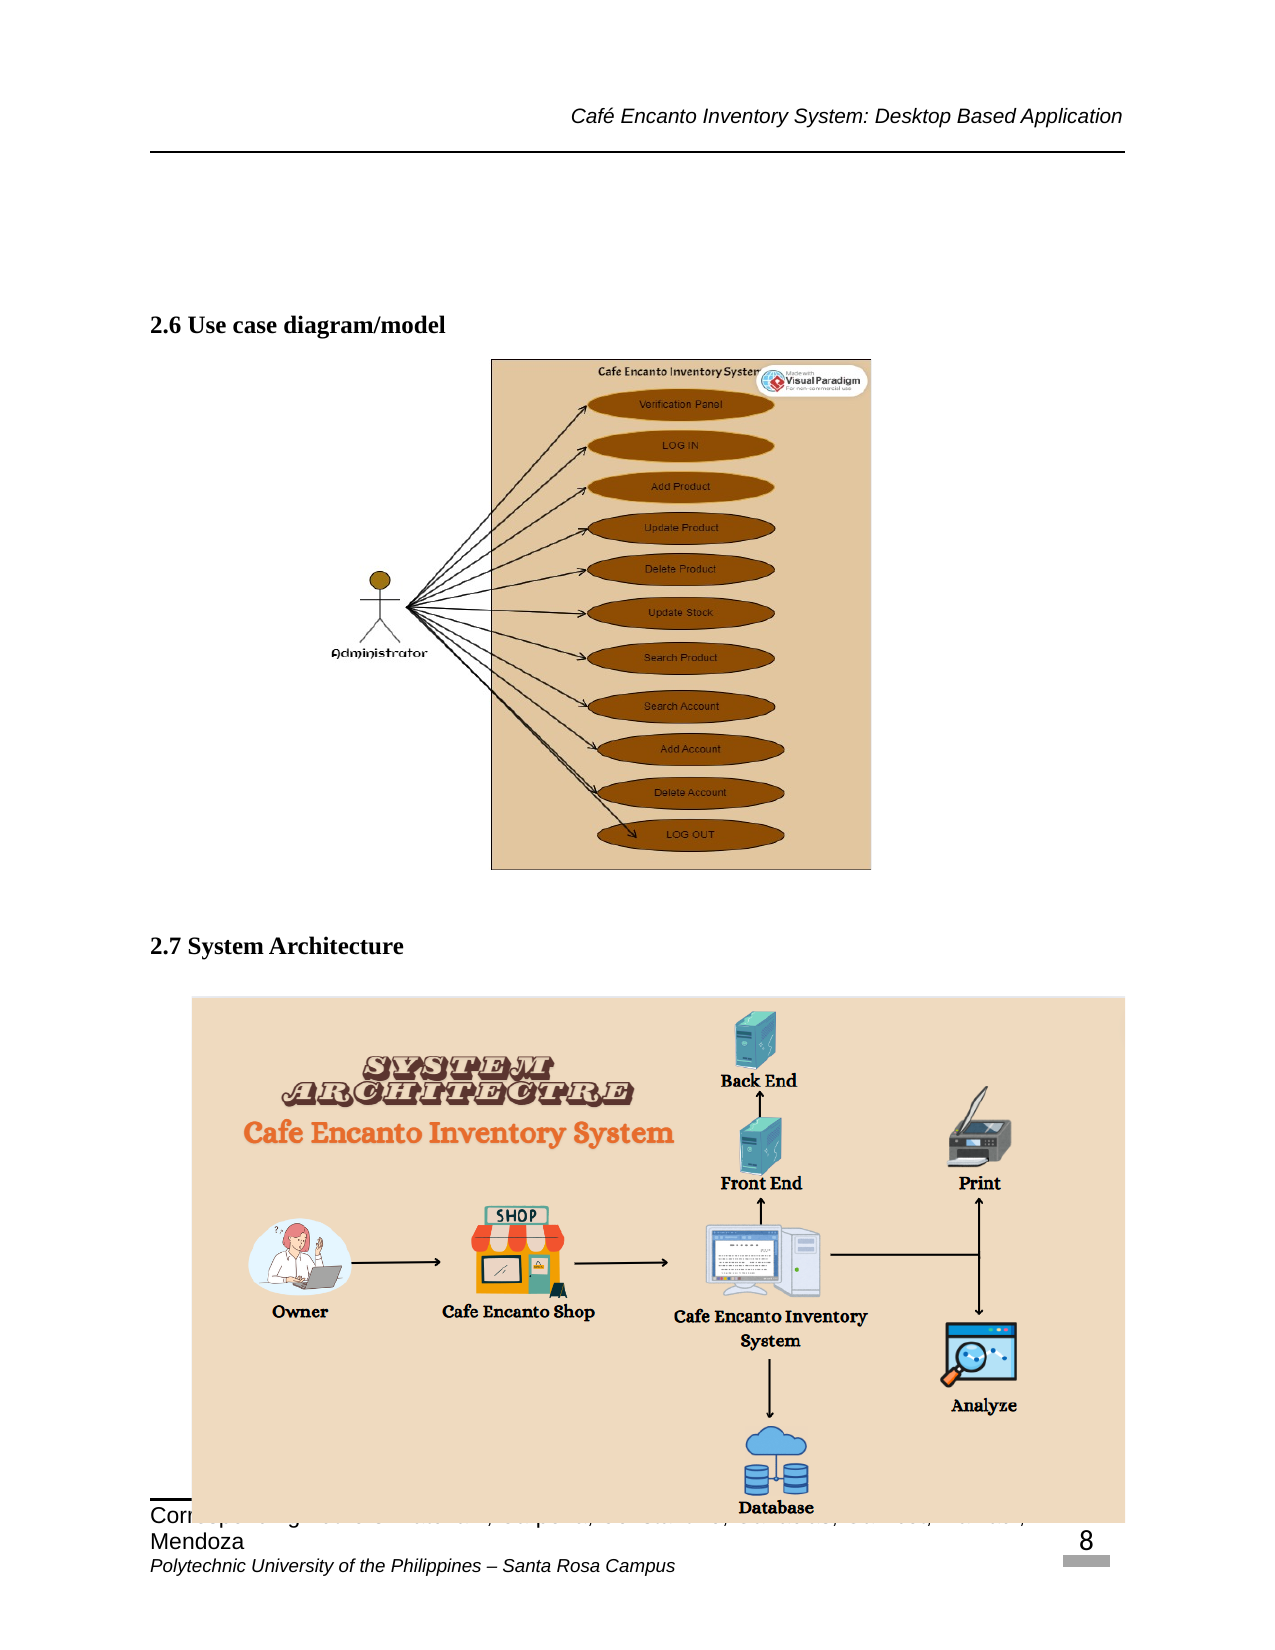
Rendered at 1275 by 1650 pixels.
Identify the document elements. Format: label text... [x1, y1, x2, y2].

picture [331, 359, 872, 870]
text 2.6 Use case diagram/model [150, 311, 1125, 339]
list System Architecture [150, 931, 1125, 960]
picture [191, 996, 1125, 1523]
